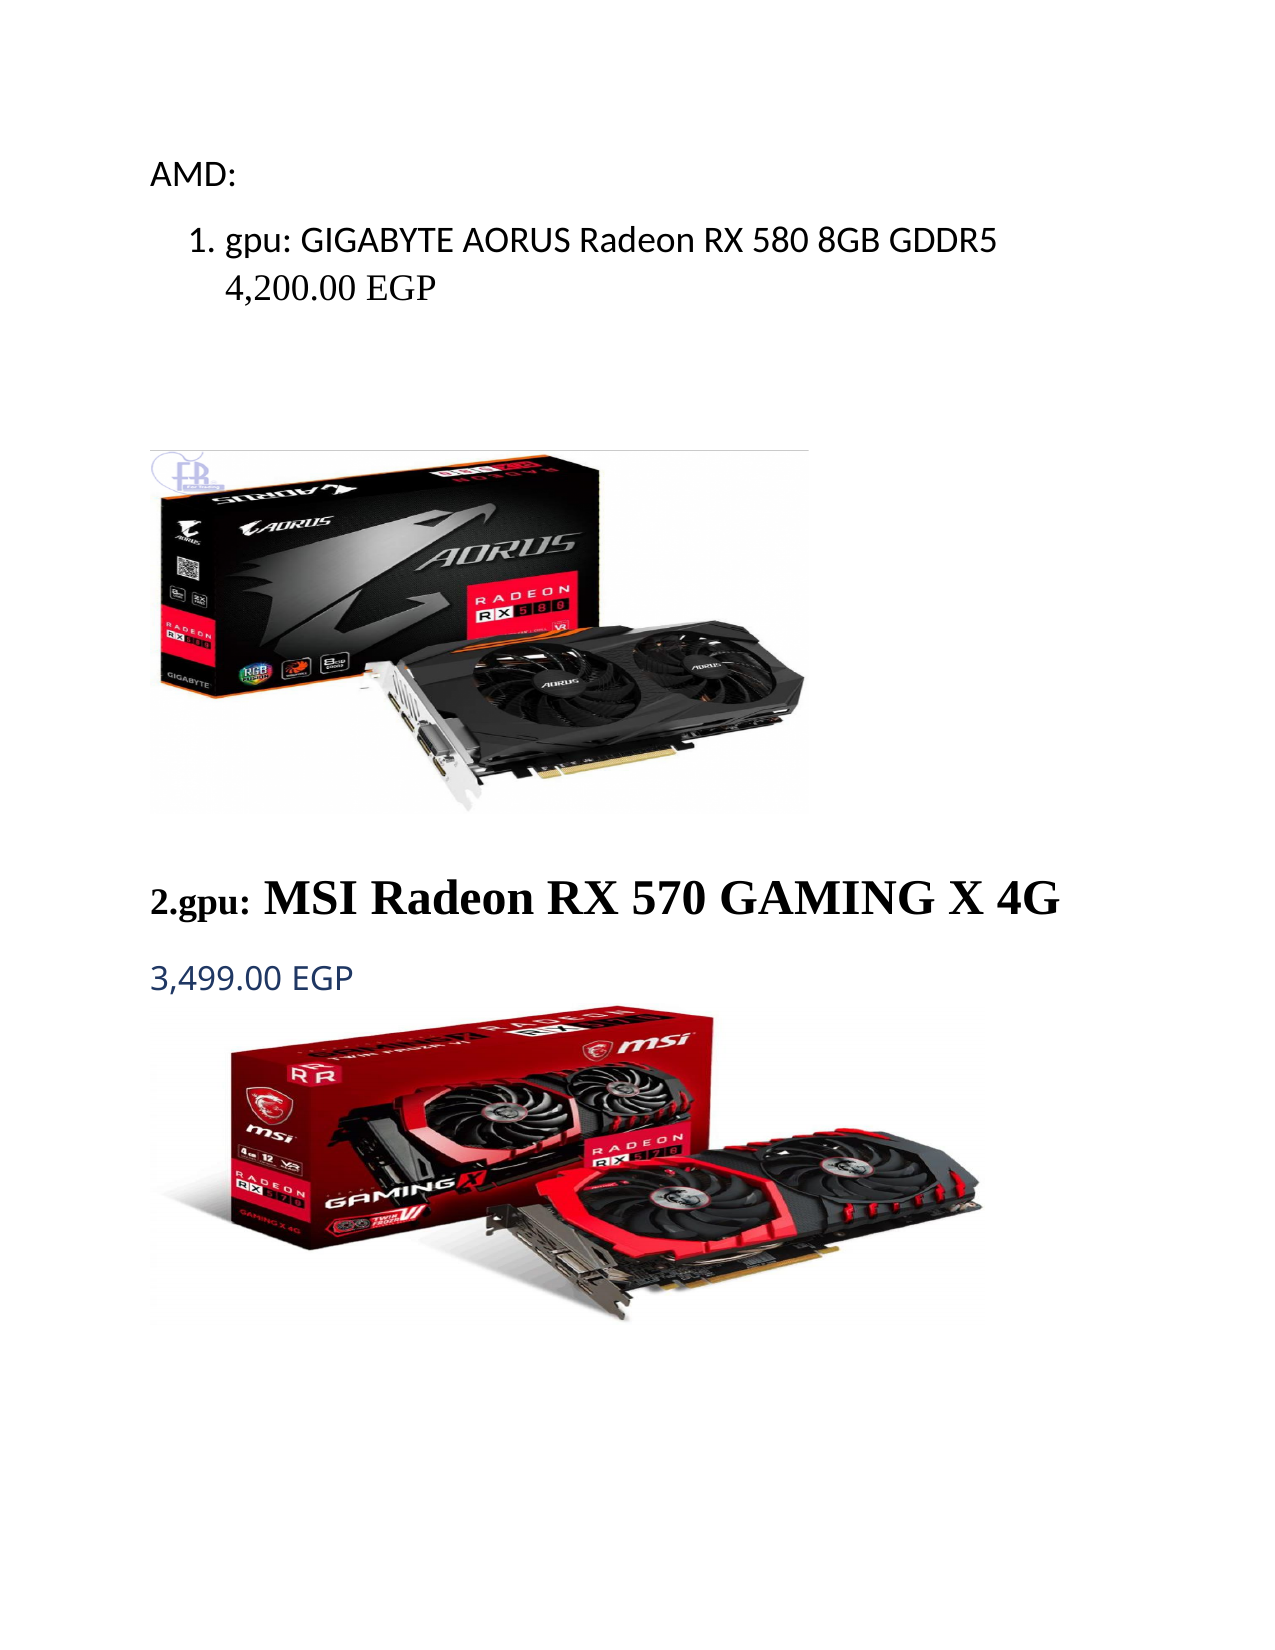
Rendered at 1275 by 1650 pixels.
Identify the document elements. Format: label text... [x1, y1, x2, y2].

picture [150, 428, 809, 837]
text AMD: [150, 150, 1125, 196]
subtitle 3,499.00 EGP [150, 955, 1125, 1000]
subtitle 2.gpu: MSI Radeon RX 570 GAMING X 4G [150, 868, 1125, 926]
list 4,200.00 EGP [225, 266, 1125, 309]
list gpu: GIGABYTE AORUS Radeon RX 580 8GB GDDR5 [187, 216, 1125, 262]
picture [150, 1003, 986, 1325]
